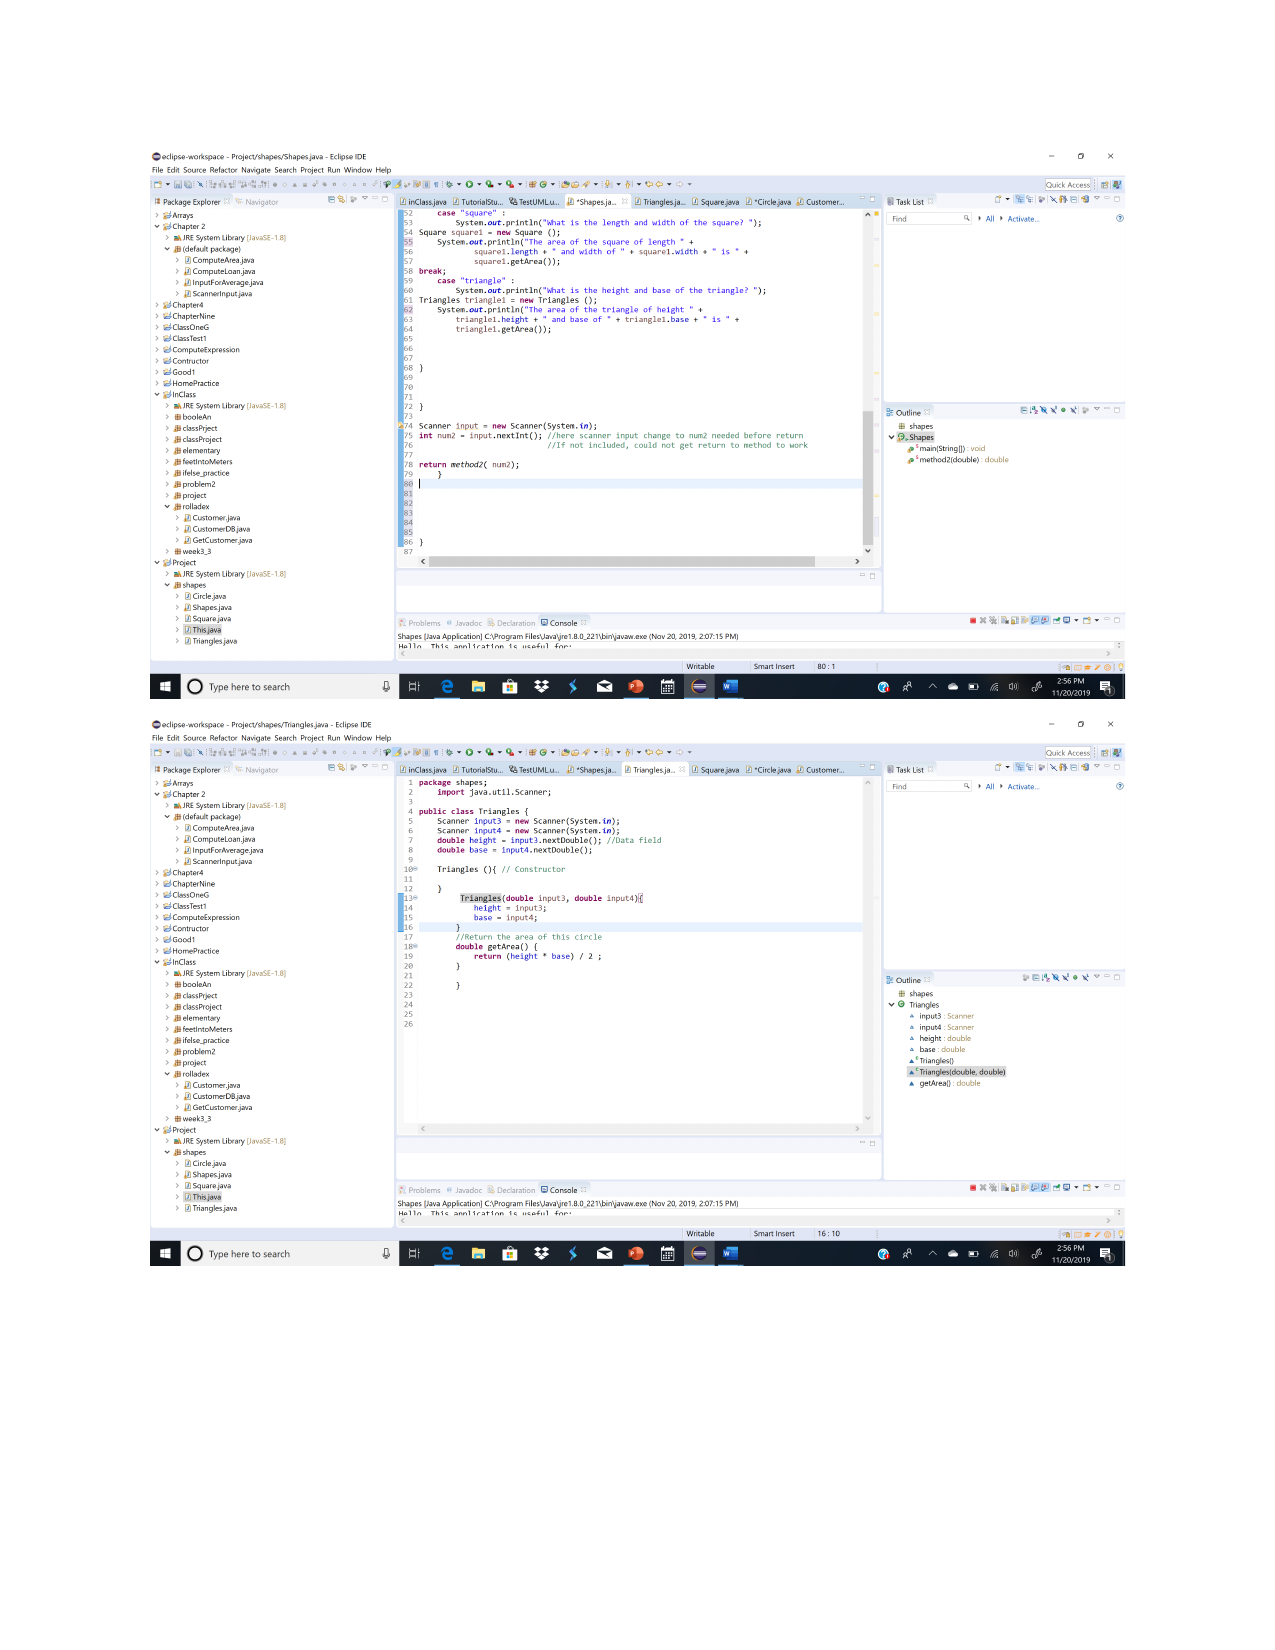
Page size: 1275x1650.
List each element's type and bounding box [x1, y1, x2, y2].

picture [150, 150, 1125, 699]
picture [150, 717, 1125, 1266]
